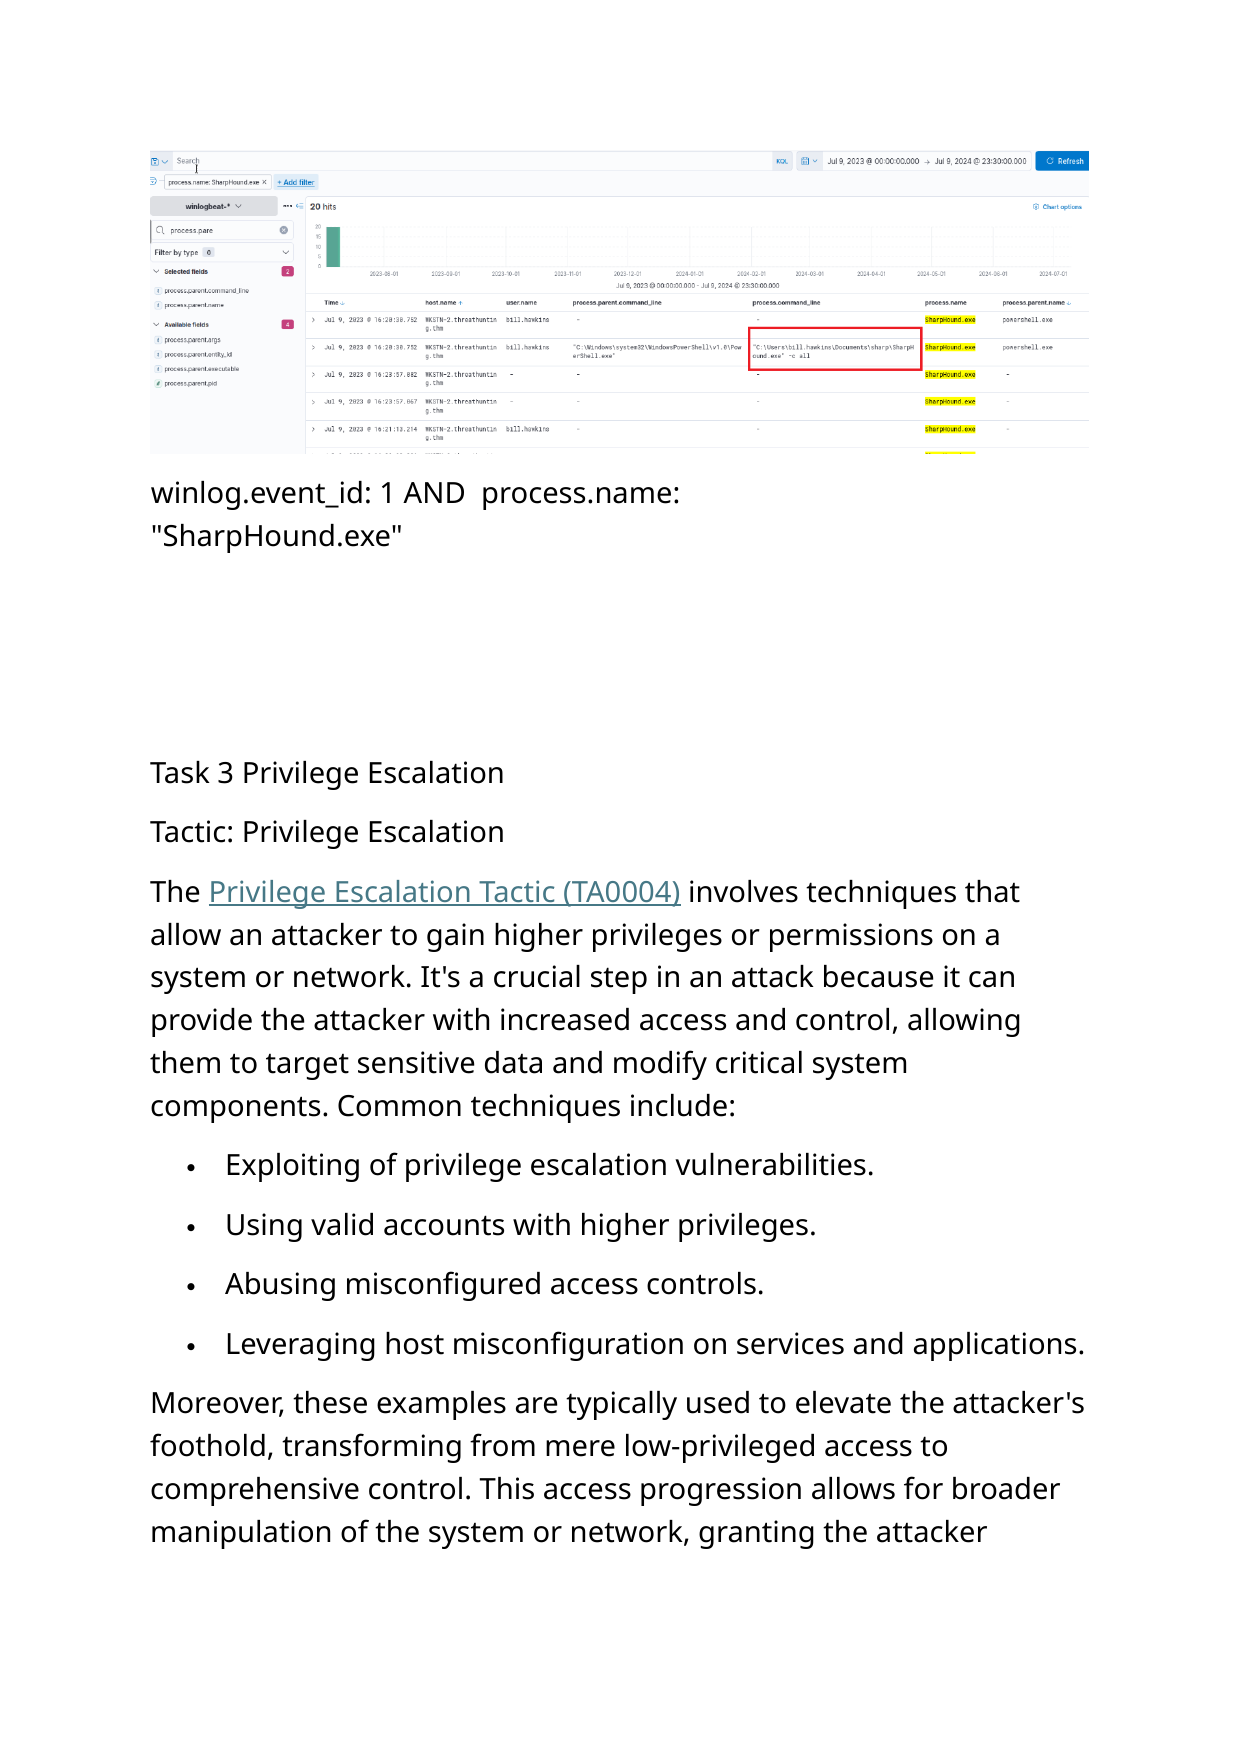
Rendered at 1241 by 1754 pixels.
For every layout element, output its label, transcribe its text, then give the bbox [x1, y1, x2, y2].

table_header winlog.event_id: 1 AND process.name: "SharpHound.exe" [151, 472, 877, 573]
text The Privilege Escalation Tactic (TA0004) involves techniques that allow an attacker to gain higher privileges or permissions on a system or network. It's a crucial step in an attack because it can provide the attacker with increased access and control, allowing them to target sensitive data and modify critical system components. Common techniques include: [150, 871, 1090, 1125]
list Abusing misconfigured access controls. [187, 1263, 1090, 1303]
list Exploiting of privilege escalation vulnerabilities. [187, 1144, 1090, 1184]
text Task 3 Privilege Escalation [150, 752, 1090, 792]
picture [150, 150, 1089, 454]
list Using valid accounts with higher privileges. [187, 1204, 1090, 1244]
list Leveraging host misconfiguration on services and applications. [187, 1323, 1090, 1363]
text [150, 1382, 1090, 1551]
text Tactic: Privilege Escalation [150, 811, 1090, 851]
